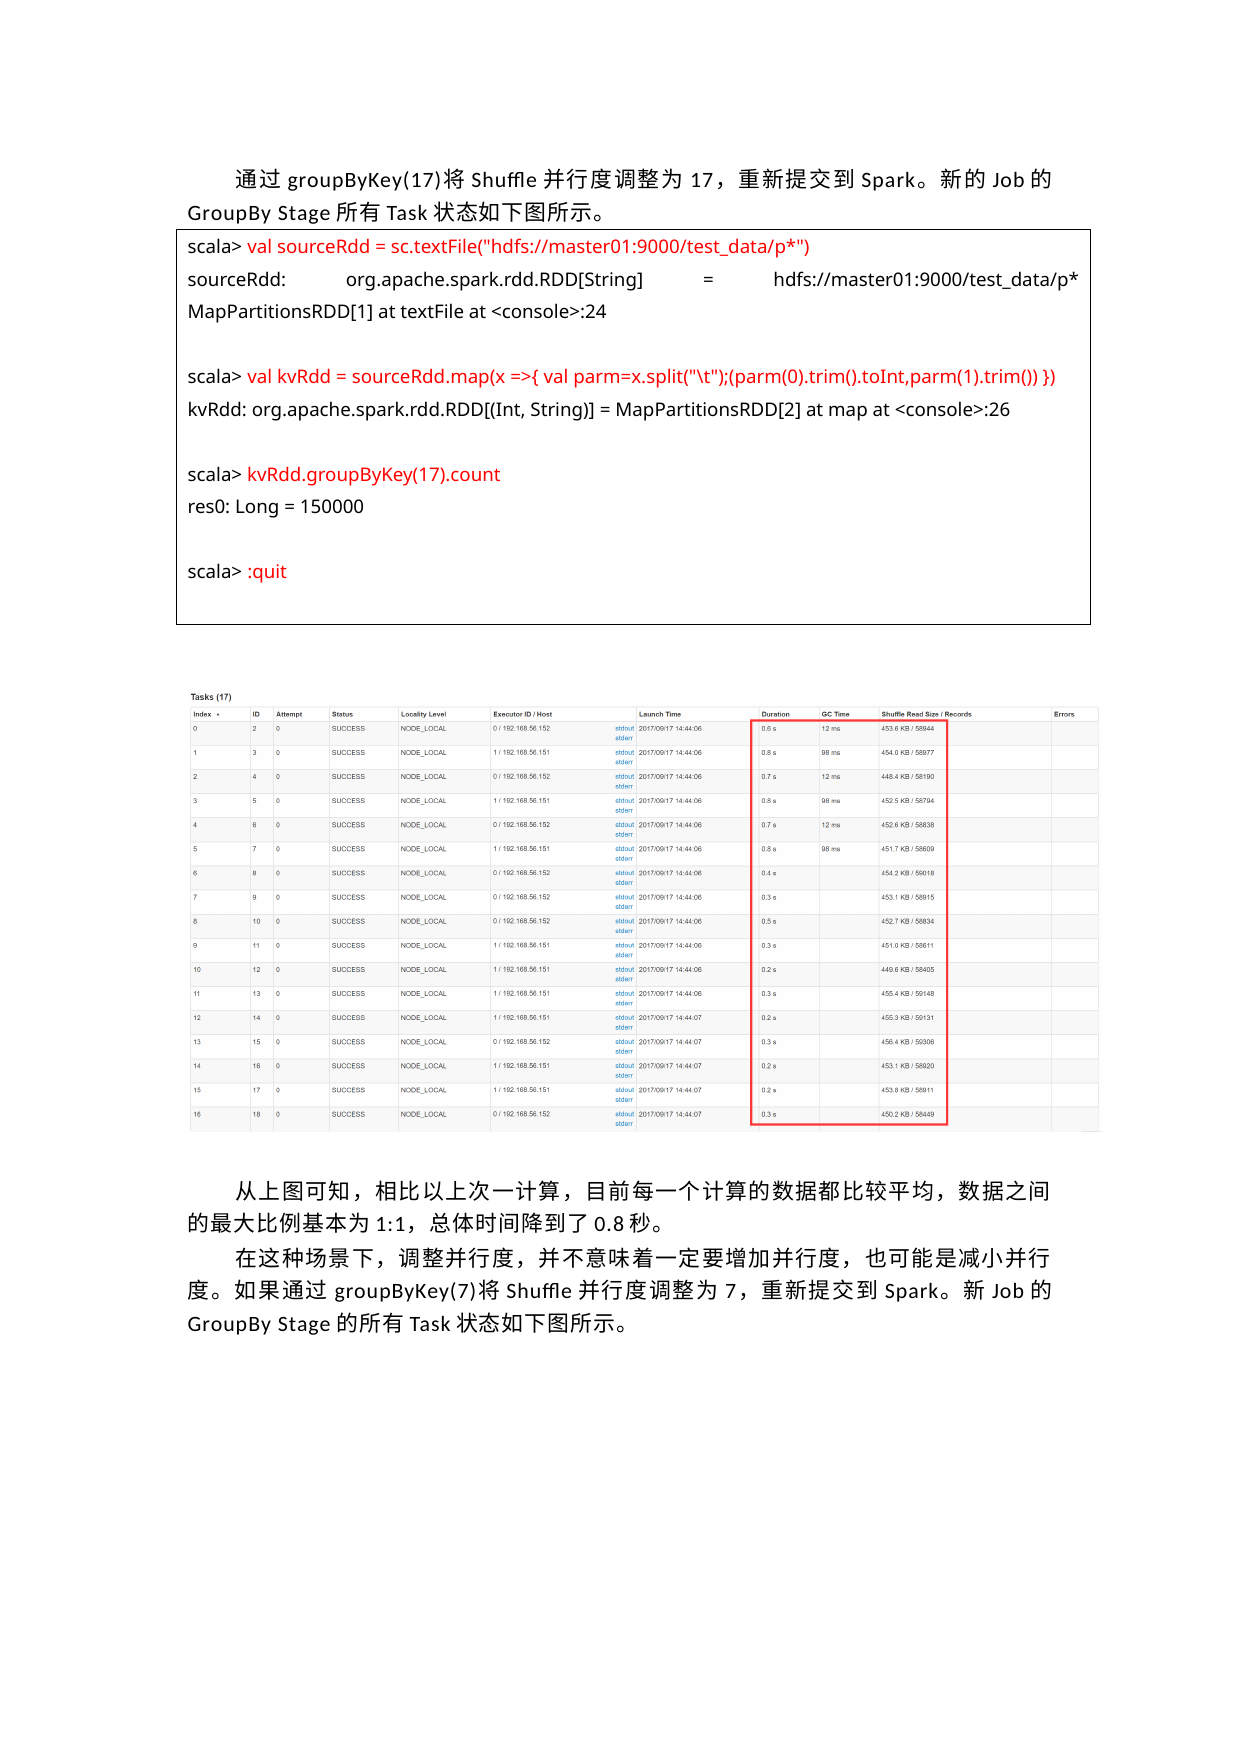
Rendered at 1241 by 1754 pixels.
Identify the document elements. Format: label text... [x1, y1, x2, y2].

text 通过groupByKey(17)将Shuffle并行度调整为17，重新提交到Spark。新的Job的GroupBy Stage所有Task状态如下图所示。 [187, 162, 1053, 227]
text 从上图可知，相比以上次一计算，目前每一个计算的数据都比较平均，数据之间的最大比例基本为1:1，总体时间降到了0.8秒。 [187, 1173, 1053, 1238]
text 在这种场景下，调整并行度，并不意味着一定要增加并行度，也可能是减小并行度。如果通过groupByKey(7)将Shuffle并行度调整为7，重新提交到Spark。新Job的GroupBy Stage的所有Task状态如下图所示。 [187, 1240, 1053, 1338]
picture [187, 689, 1103, 1132]
table_header scala> val sourceRdd = sc.textFile("hdfs://master01:9000/test_data/p*") sourceRdd: org.apache.spark.rdd.RDD[String] = hdfs://master01:9000/test_data/p* MapPartitionsRDD[1] at textFile at <console>:24 scala> val kvRdd = sourceRdd.map(x =>{ val parm=x.split("\t");(parm(0).trim().toInt,parm(1).trim()) }) kvRdd: org.apache.spark.rdd.RDD[(Int, String)] = MapPartitionsRDD[2] at map at <console>:26 scala> kvRdd.groupByKey(17).count res0: Long = 150000 scala> :quit [177, 230, 1090, 624]
